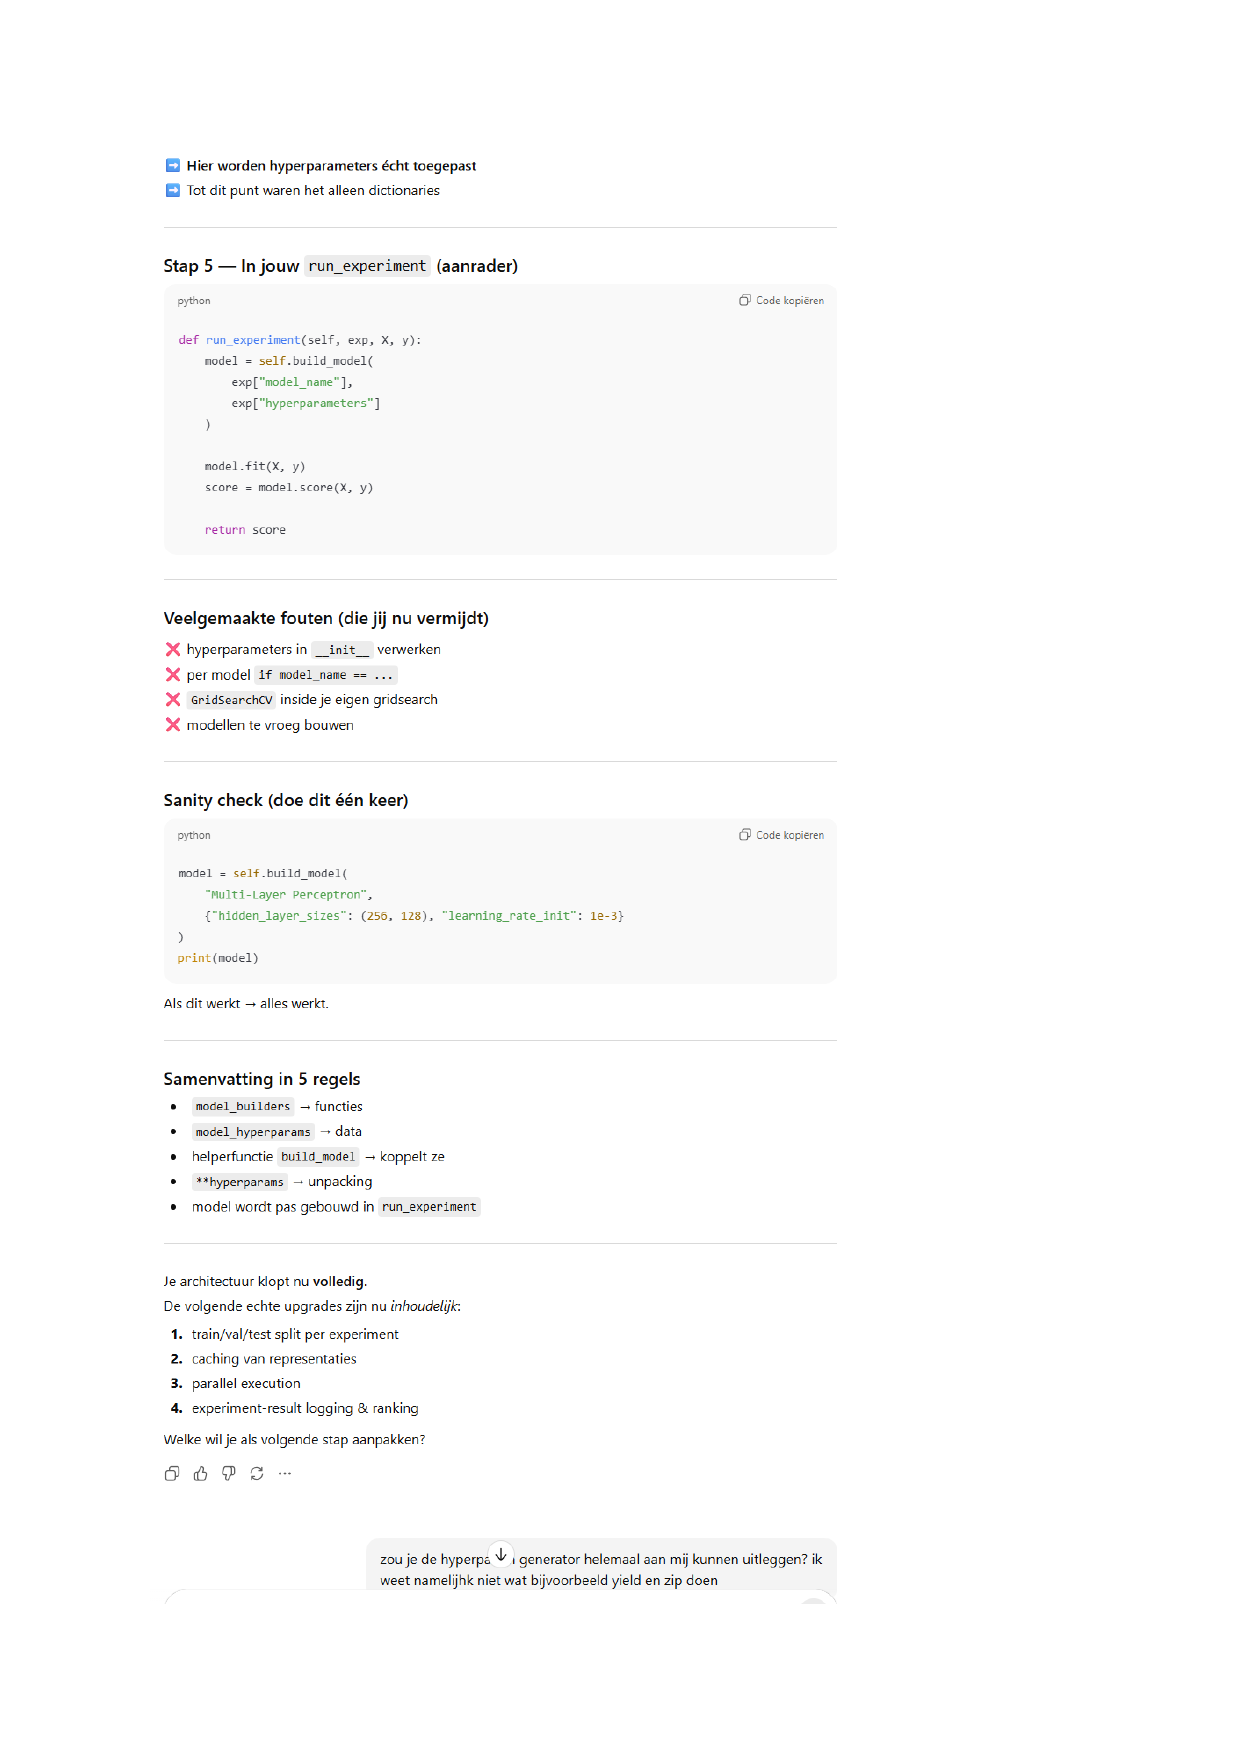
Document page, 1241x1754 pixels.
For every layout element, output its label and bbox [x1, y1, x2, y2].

picture [150, 150, 837, 1604]
